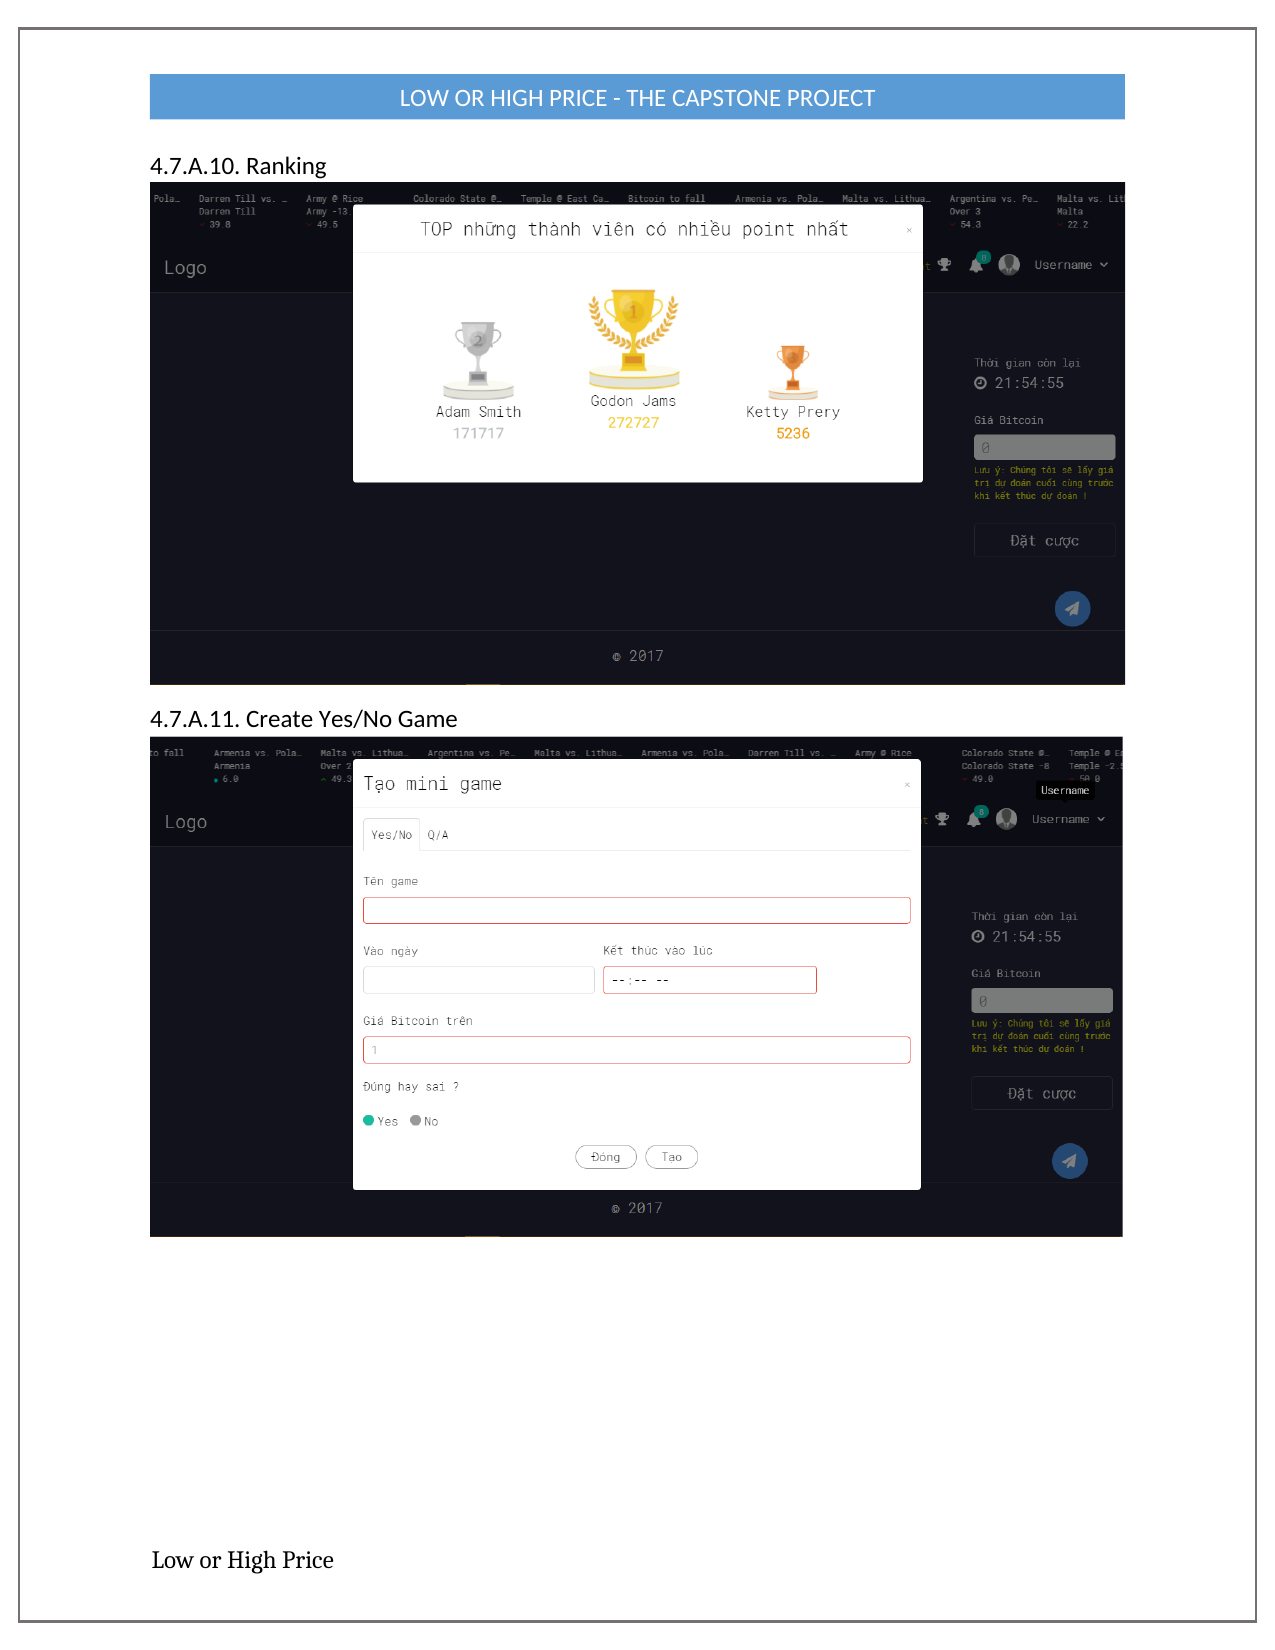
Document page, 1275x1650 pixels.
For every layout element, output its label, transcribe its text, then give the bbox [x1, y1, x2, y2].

text 4.7.A.10. Ranking [150, 150, 1125, 182]
picture [150, 736, 1123, 1237]
picture [150, 182, 1125, 685]
